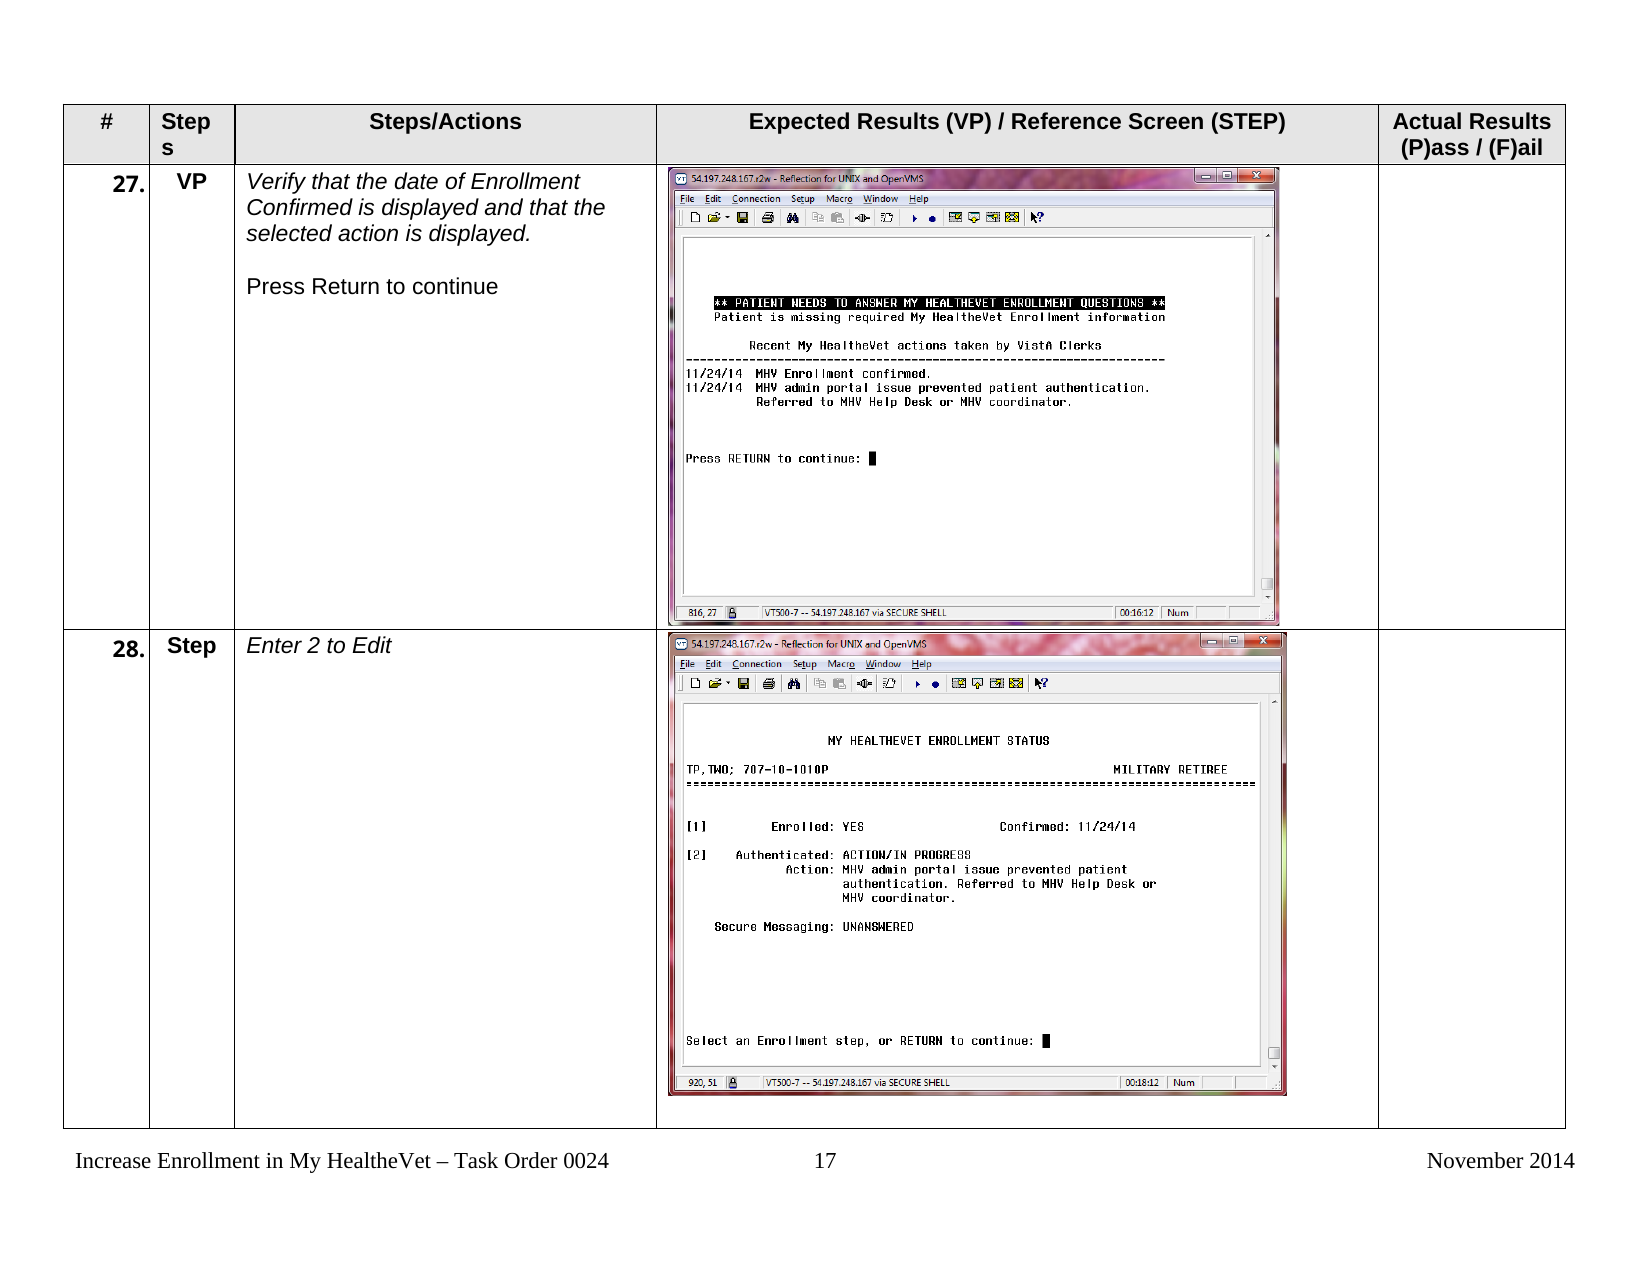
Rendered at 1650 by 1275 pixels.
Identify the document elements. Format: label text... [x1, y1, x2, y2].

table_cell Step [150, 630, 234, 1128]
table_cell Enter 2 to Edit [235, 630, 656, 1128]
table_cell Verify that the date of Enrollment Confirmed is displayed and that the selected action is displayed. Press Return to continue [235, 165, 656, 628]
table_header Steps [150, 105, 234, 163]
table_cell [657, 630, 1378, 1128]
table_cell [1379, 165, 1565, 628]
table_header # [64, 105, 149, 163]
table_header Steps/Actions [236, 105, 656, 163]
picture [668, 632, 1287, 1096]
table_cell [64, 630, 149, 1128]
table_cell [1379, 630, 1565, 1128]
picture [668, 167, 1280, 626]
table_cell [64, 165, 149, 628]
table_cell VP [150, 165, 234, 628]
table_header Expected Results (VP) / Reference Screen (STEP) [657, 105, 1378, 163]
table_cell [657, 165, 1378, 628]
table_header Actual Results (P)ass / (F)ail [1379, 105, 1565, 163]
